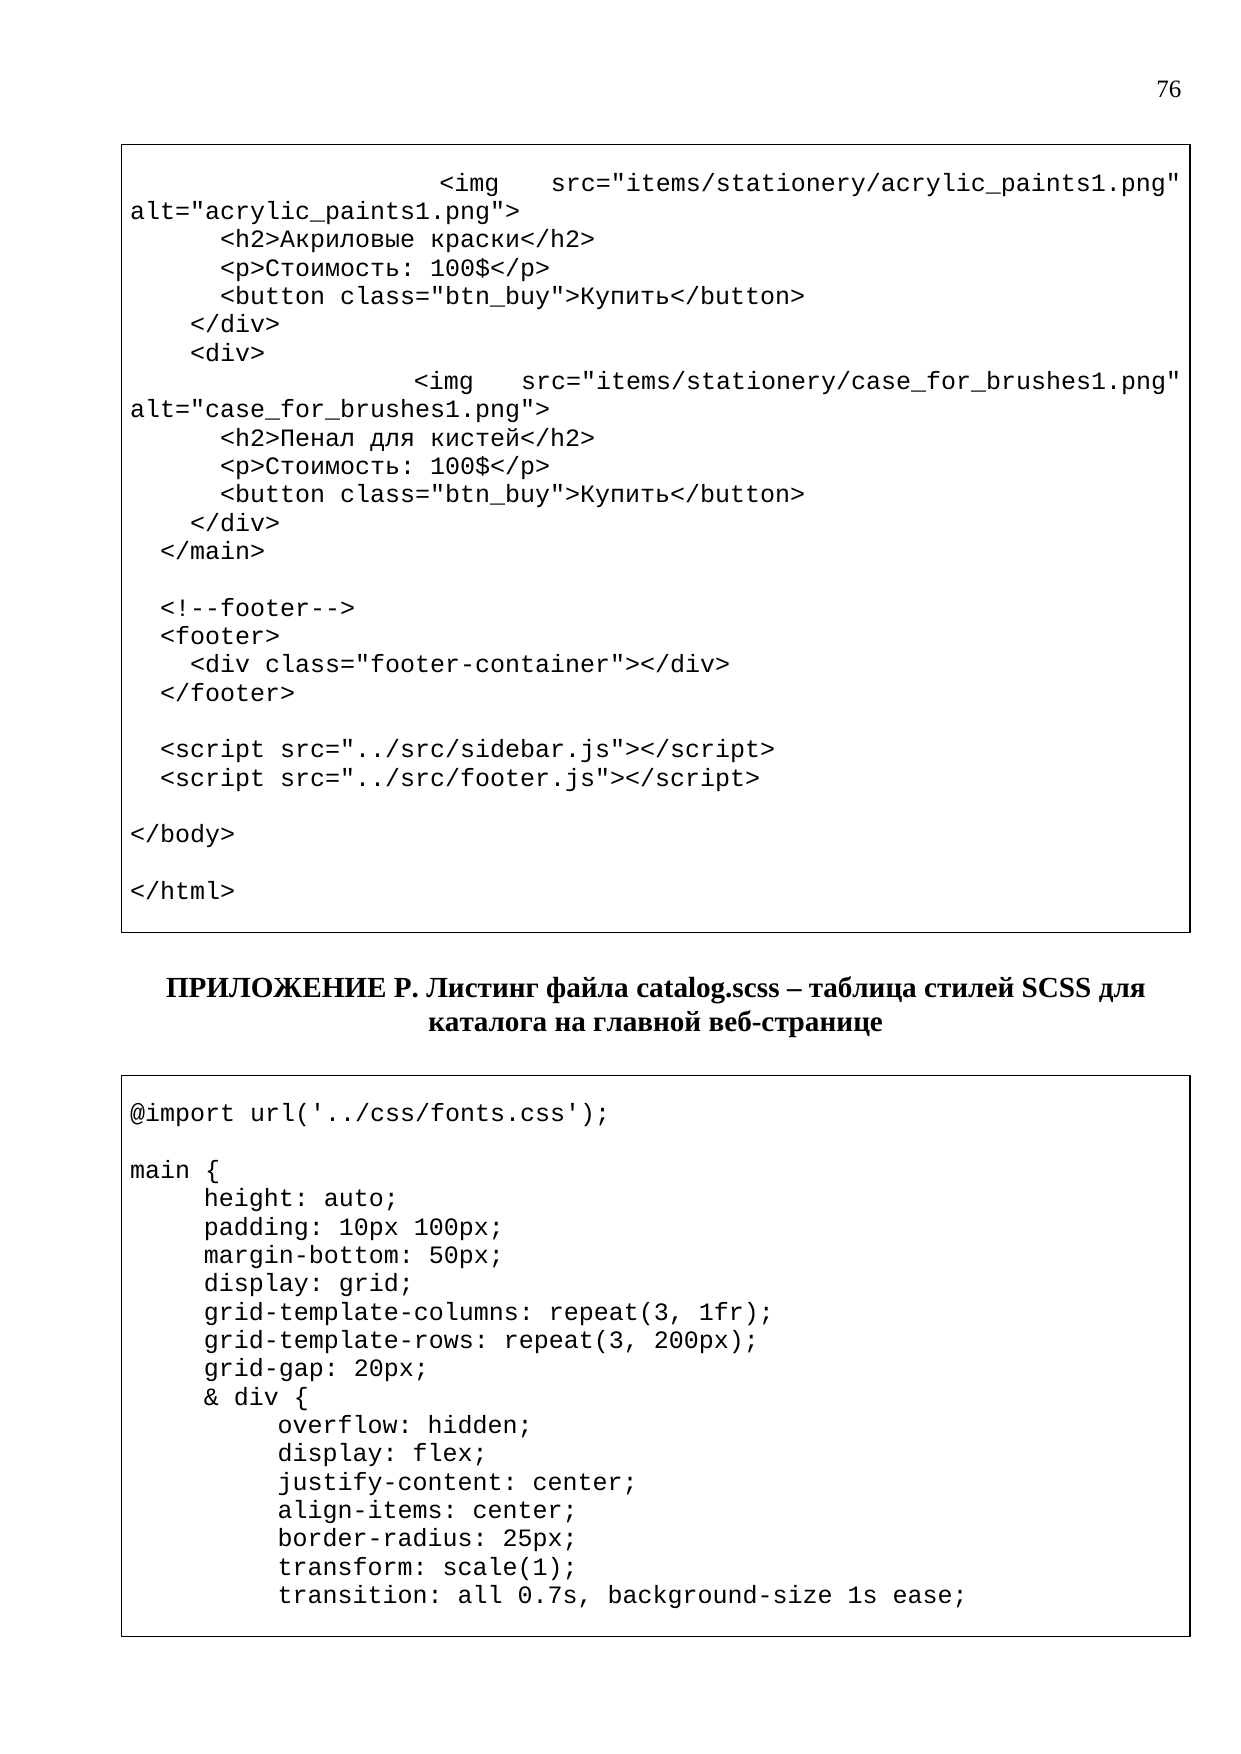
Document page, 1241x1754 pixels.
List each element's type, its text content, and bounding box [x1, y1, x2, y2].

text <h2>Акриловые краски</h2> [130, 227, 1181, 255]
text padding: 10px 100px; [130, 1214, 1181, 1243]
text margin-bottom: 50px; [130, 1243, 1181, 1271]
text <img src="items/stationery/case_for_brushes1.png" alt="case_for_brushes1.png"> [130, 368, 1181, 425]
text grid-gap: 20px; [130, 1356, 1181, 1384]
text <div> [130, 340, 1181, 368]
text grid-template-rows: repeat(3, 200px); [130, 1328, 1181, 1356]
text </main> [130, 538, 1181, 567]
text & div { [130, 1384, 1181, 1413]
text <footer> [130, 623, 1181, 652]
text justify-content: center; [130, 1469, 1181, 1498]
text display: flex; [130, 1441, 1181, 1469]
text <div class="footer-container"></div> [130, 652, 1181, 680]
text <button class="btn_buy">Купить</button> [130, 283, 1181, 312]
text <!--footer--> [130, 595, 1181, 623]
text </div> [130, 312, 1181, 340]
text </body> [130, 822, 1181, 850]
text <script src="../src/sidebar.js"></script> [130, 737, 1181, 765]
text </html> [122, 852, 1189, 932]
text </div> [130, 510, 1181, 538]
text <h2>Пенал для кистей</h2> [130, 425, 1181, 453]
text grid-template-columns: repeat(3, 1fr); [130, 1299, 1181, 1328]
text main { [130, 1158, 1181, 1186]
text <p>Стоимость: 100$</p> [130, 255, 1181, 283]
text overflow: hidden; [130, 1413, 1181, 1441]
text <img src="items/stationery/acrylic_paints1.png" alt="acrylic_paints1.png"> [122, 145, 1189, 227]
text align-items: center; [130, 1498, 1181, 1526]
text <p>Стоимость: 100$</p> [130, 453, 1181, 482]
subtitle ПРИЛОЖЕНИЕ Р. Листинг файла catalog.scss – таблица стилей SCSS для каталога на главной веб-странице [130, 970, 1181, 1037]
text </footer> [130, 680, 1181, 708]
text transition: all 0.7s, background-size 1s ease; [122, 1557, 1189, 1636]
text @import url('../css/fonts.css'); [122, 1076, 1189, 1129]
text height: auto; [130, 1186, 1181, 1214]
text <button class="btn_buy">Купить</button> [130, 482, 1181, 510]
text border-radius: 25px; [130, 1526, 1181, 1554]
text <script src="../src/footer.js"></script> [130, 765, 1181, 793]
text display: grid; [130, 1271, 1181, 1299]
